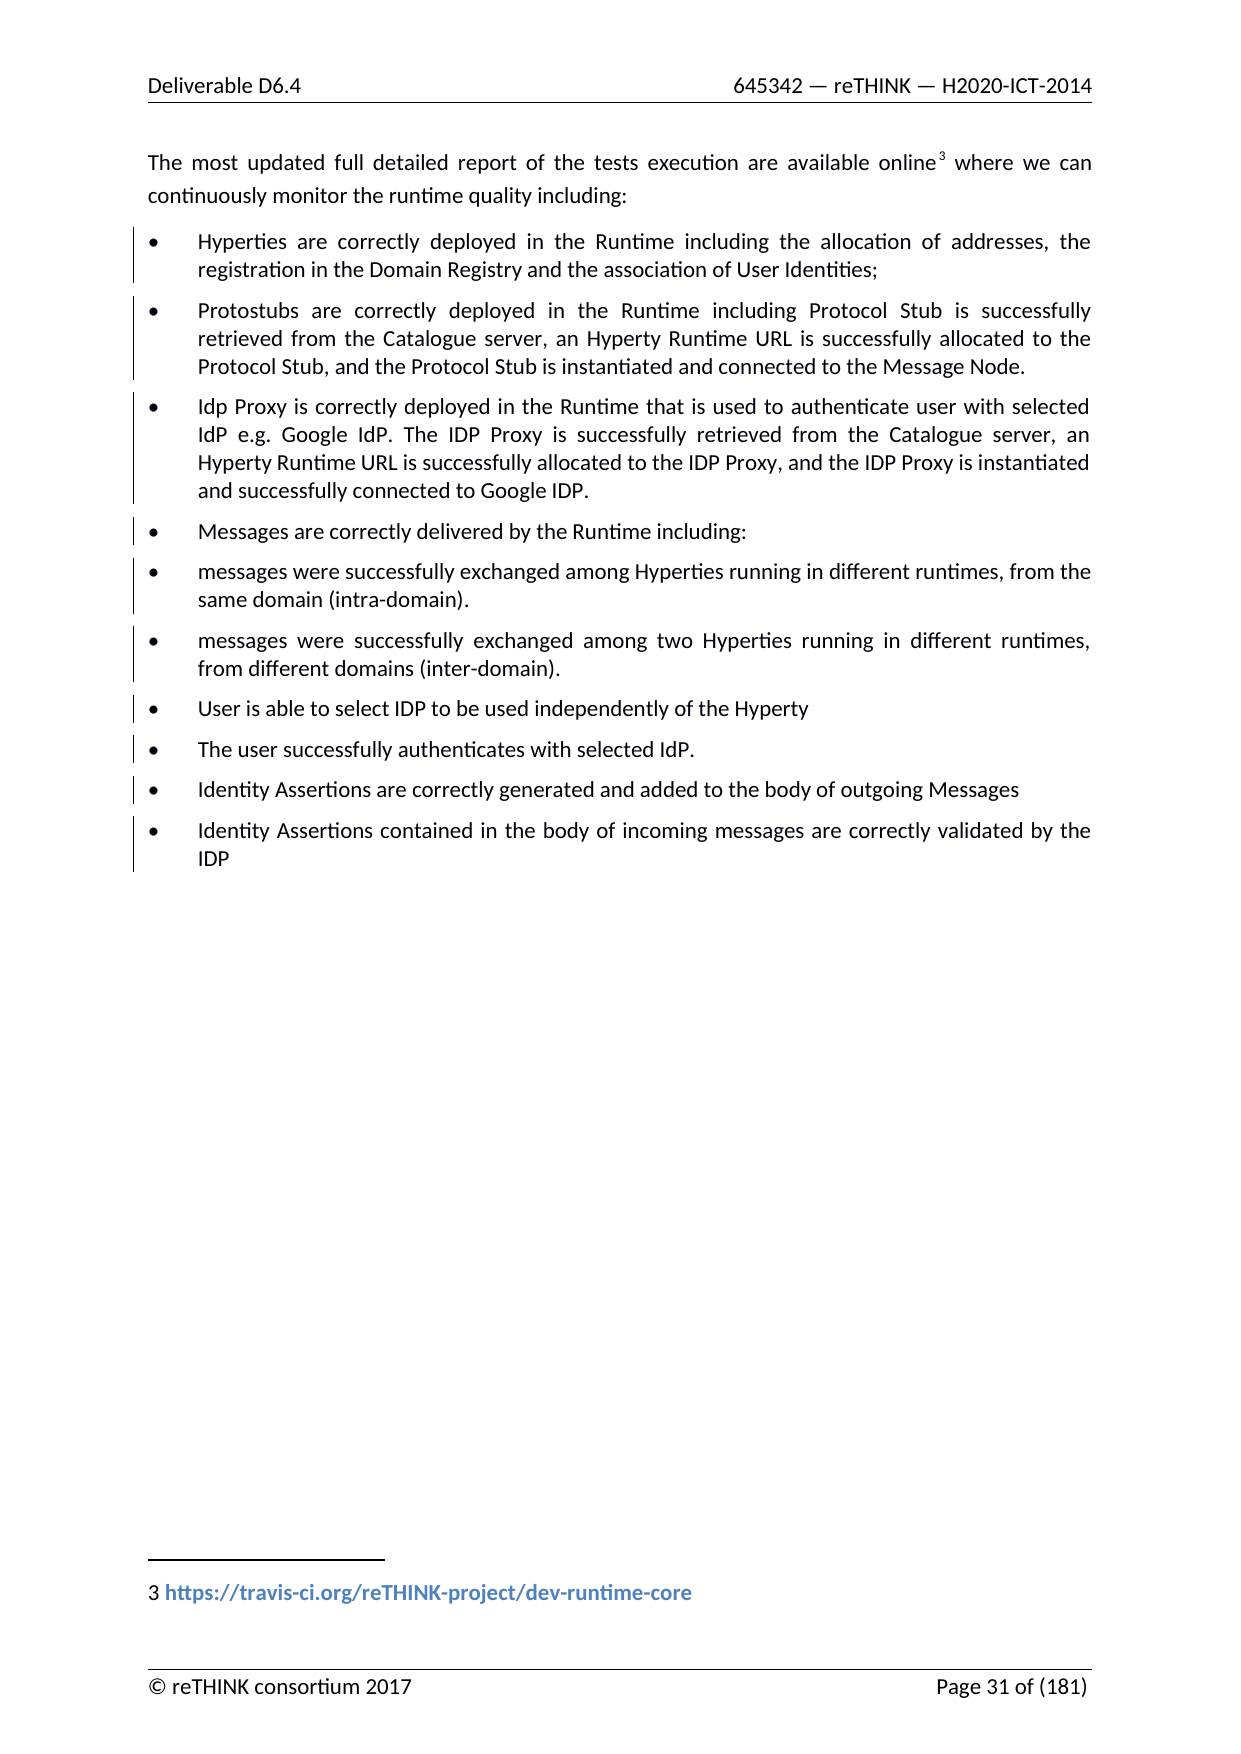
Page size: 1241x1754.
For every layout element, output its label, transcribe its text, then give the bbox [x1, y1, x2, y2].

list Protostubs are correctly deployed in the Runtime including Protocol Stub is successfully retrieved from the Catalogue server, an Hyperty Runtime URL is successfully allocated to the Protocol Stub, and the Protocol Stub is instantiated and connected to the Message Node. [148, 296, 1092, 380]
list User is able to select IDP to be used independently of the Hyperty [148, 694, 1092, 723]
list messages were successfully exchanged among two Hyperties running in different runtimes, from different domains (inter-domain). [148, 626, 1092, 682]
list The user successfully authenticates with selected IdP. [148, 735, 1092, 763]
list Hyperties are correctly deployed in the Runtime including the allocation of addresses, the registration in the Domain Registry and the association of User Identities; [148, 227, 1092, 283]
list Identity Assertions contained in the body of incoming messages are correctly validated by the IDP [148, 816, 1092, 872]
list Identity Assertions are correctly generated and added to the body of outgoing Messages [148, 776, 1092, 804]
list Messages are correctly delivered by the Runtime including: [148, 517, 1092, 545]
list messages were successfully exchanged among Hyperties running in different runtimes, from the same domain (intra-domain). [148, 557, 1092, 613]
list Idp Proxy is correctly deployed in the Runtime that is used to authenticate user with selected IdP e.g. Google IdP. The IDP Proxy is successfully retrieved from the Catalogue server, an Hyperty Runtime URL is successfully allocated to the IDP Proxy, and the IDP Proxy is instantiated and successfully connected to Google IDP. [148, 392, 1092, 504]
text The most updated full detailed report of the tests execution are available online where we can continuously monitor the runtime quality including: [148, 148, 1092, 209]
